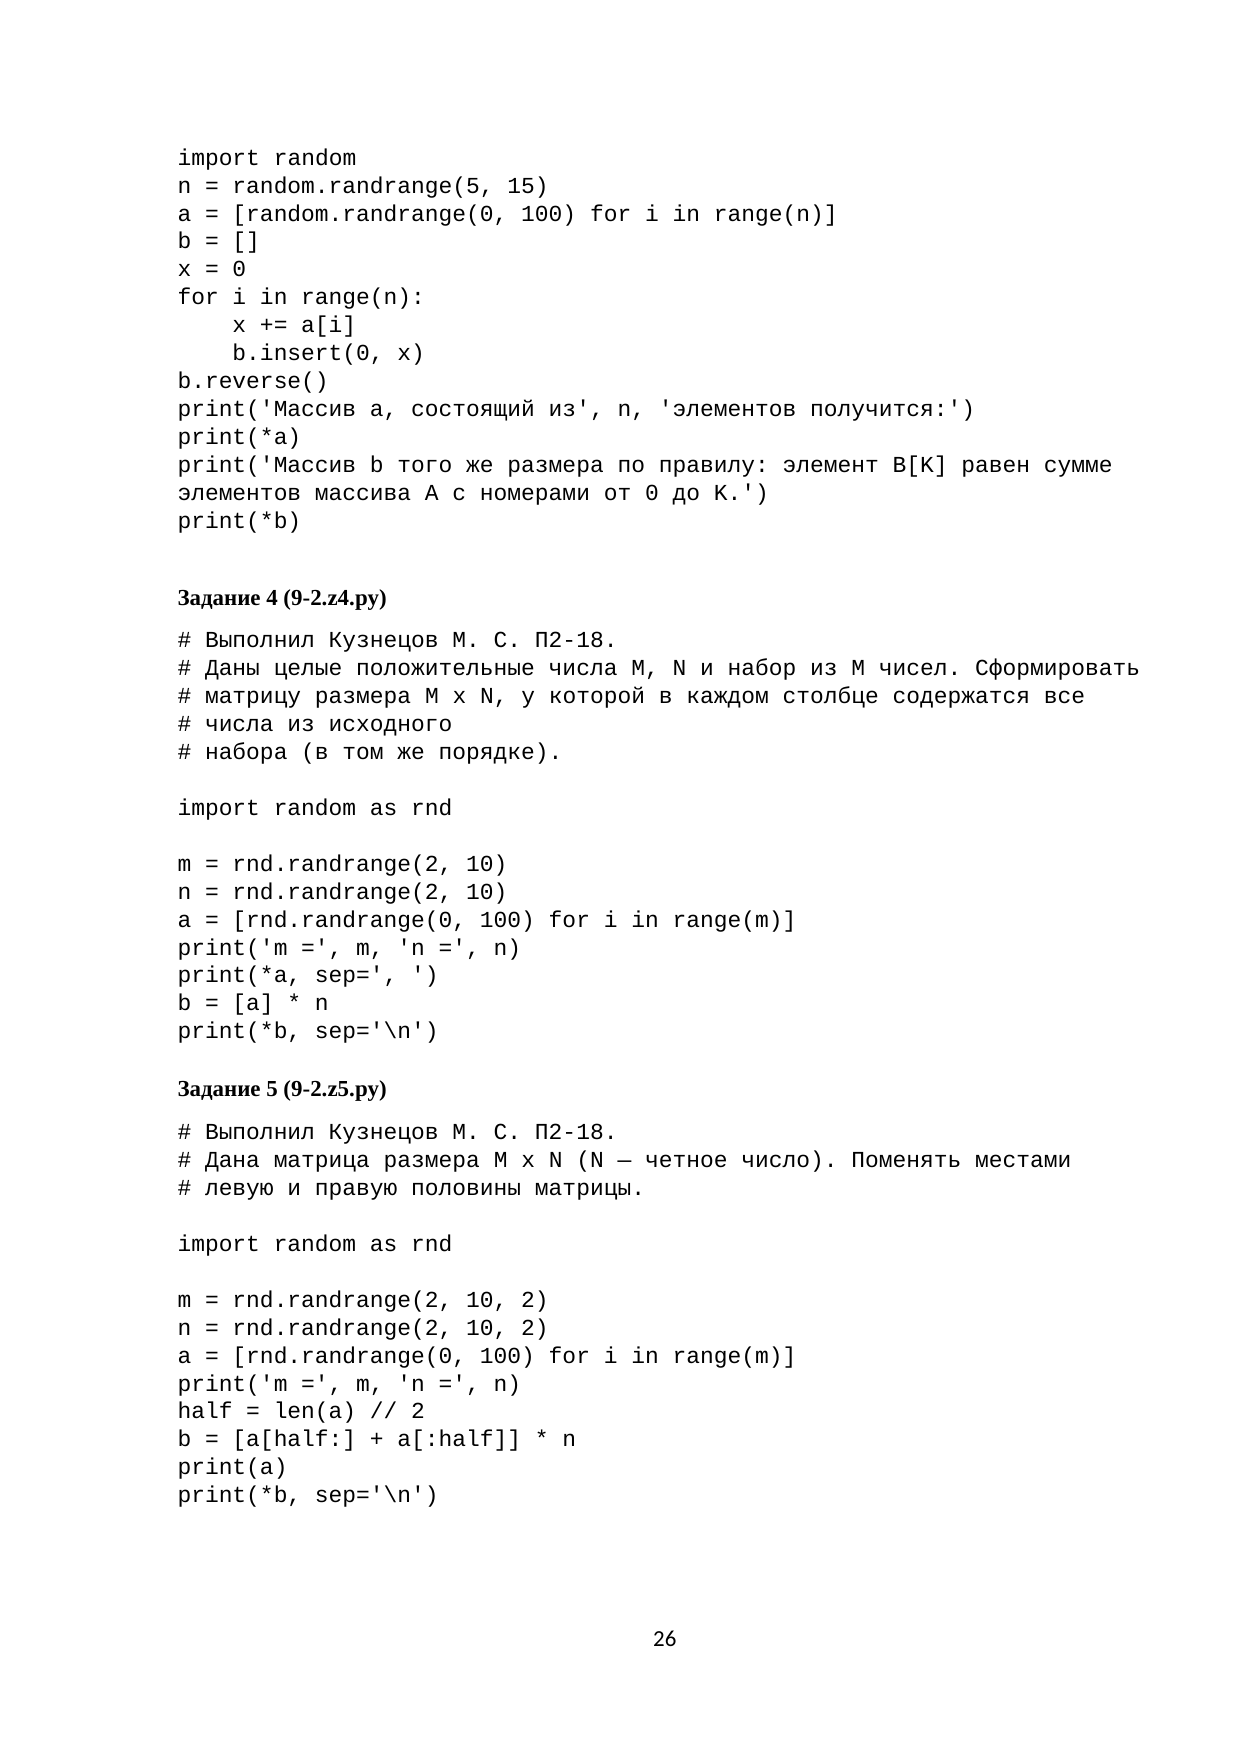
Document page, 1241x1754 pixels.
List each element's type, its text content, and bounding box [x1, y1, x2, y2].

text print(*b) [177, 509, 1152, 535]
text a = [random.randrange(0, 100) for i in range(n)] [177, 202, 1152, 228]
text b.reverse() [177, 369, 1152, 395]
text # левую и правую половины матрицы. [177, 1176, 1152, 1202]
text # Дана матрица размера M x N (N — четное число). Поменять местами [177, 1148, 1152, 1174]
text half = len(a) // 2 [177, 1400, 1152, 1426]
text # матрицу размера M x N, у которой в каждом столбце содержатся все [177, 685, 1152, 711]
text import random as rnd [177, 1232, 1152, 1258]
text # Выполнил Кузнецов М. С. П2-18. [177, 629, 1152, 655]
text b = [a] * n [177, 992, 1152, 1018]
text import random [177, 146, 1152, 172]
text m = rnd.randrange(2, 10, 2) [177, 1288, 1152, 1314]
text print('m =', m, 'n =', n) [177, 936, 1152, 962]
text print('Массив a, состоящий из', n, 'элементов получится:') [177, 397, 1152, 423]
text # набора (в том же порядке). [177, 741, 1152, 766]
text import random as rnd [177, 796, 1152, 822]
text print('Массив b того же размера по правилу: элемент B[K] равен сумме элементов массива A с номерами от 0 до K.') [177, 453, 1152, 507]
text n = rnd.randrange(2, 10, 2) [177, 1316, 1152, 1342]
text b.insert(0, x) [177, 341, 1152, 367]
text print(*b, sep='\n') [177, 1020, 1152, 1046]
text b = [] [177, 230, 1152, 256]
text for i in range(n): [177, 286, 1152, 312]
text n = random.randrange(5, 15) [177, 174, 1152, 200]
text a = [rnd.randrange(0, 100) for i in range(m)] [177, 1344, 1152, 1370]
text print(*a, sep=', ') [177, 964, 1152, 990]
text # Даны целые положительные числа M, N и набор из M чисел. Сформировать [177, 657, 1152, 683]
text print(*a) [177, 425, 1152, 451]
text print(a) [177, 1456, 1152, 1482]
text n = rnd.randrange(2, 10) [177, 880, 1152, 906]
text x += a[i] [177, 313, 1152, 339]
text print('m =', m, 'n =', n) [177, 1372, 1152, 1398]
text x = 0 [177, 258, 1152, 284]
text Задание 4 (9-2.z4.py) [177, 584, 1152, 610]
text m = rnd.randrange(2, 10) [177, 852, 1152, 878]
text b = [a[half:] + a[:half]] * n [177, 1428, 1152, 1454]
text # числа из исходного [177, 713, 1152, 738]
text print(*b, sep='\n') [177, 1483, 1152, 1509]
text # Выполнил Кузнецов М. С. П2-18. [177, 1121, 1152, 1147]
text Задание 5 (9-2.z5.py) [177, 1076, 1152, 1102]
text a = [rnd.randrange(0, 100) for i in range(m)] [177, 908, 1152, 934]
